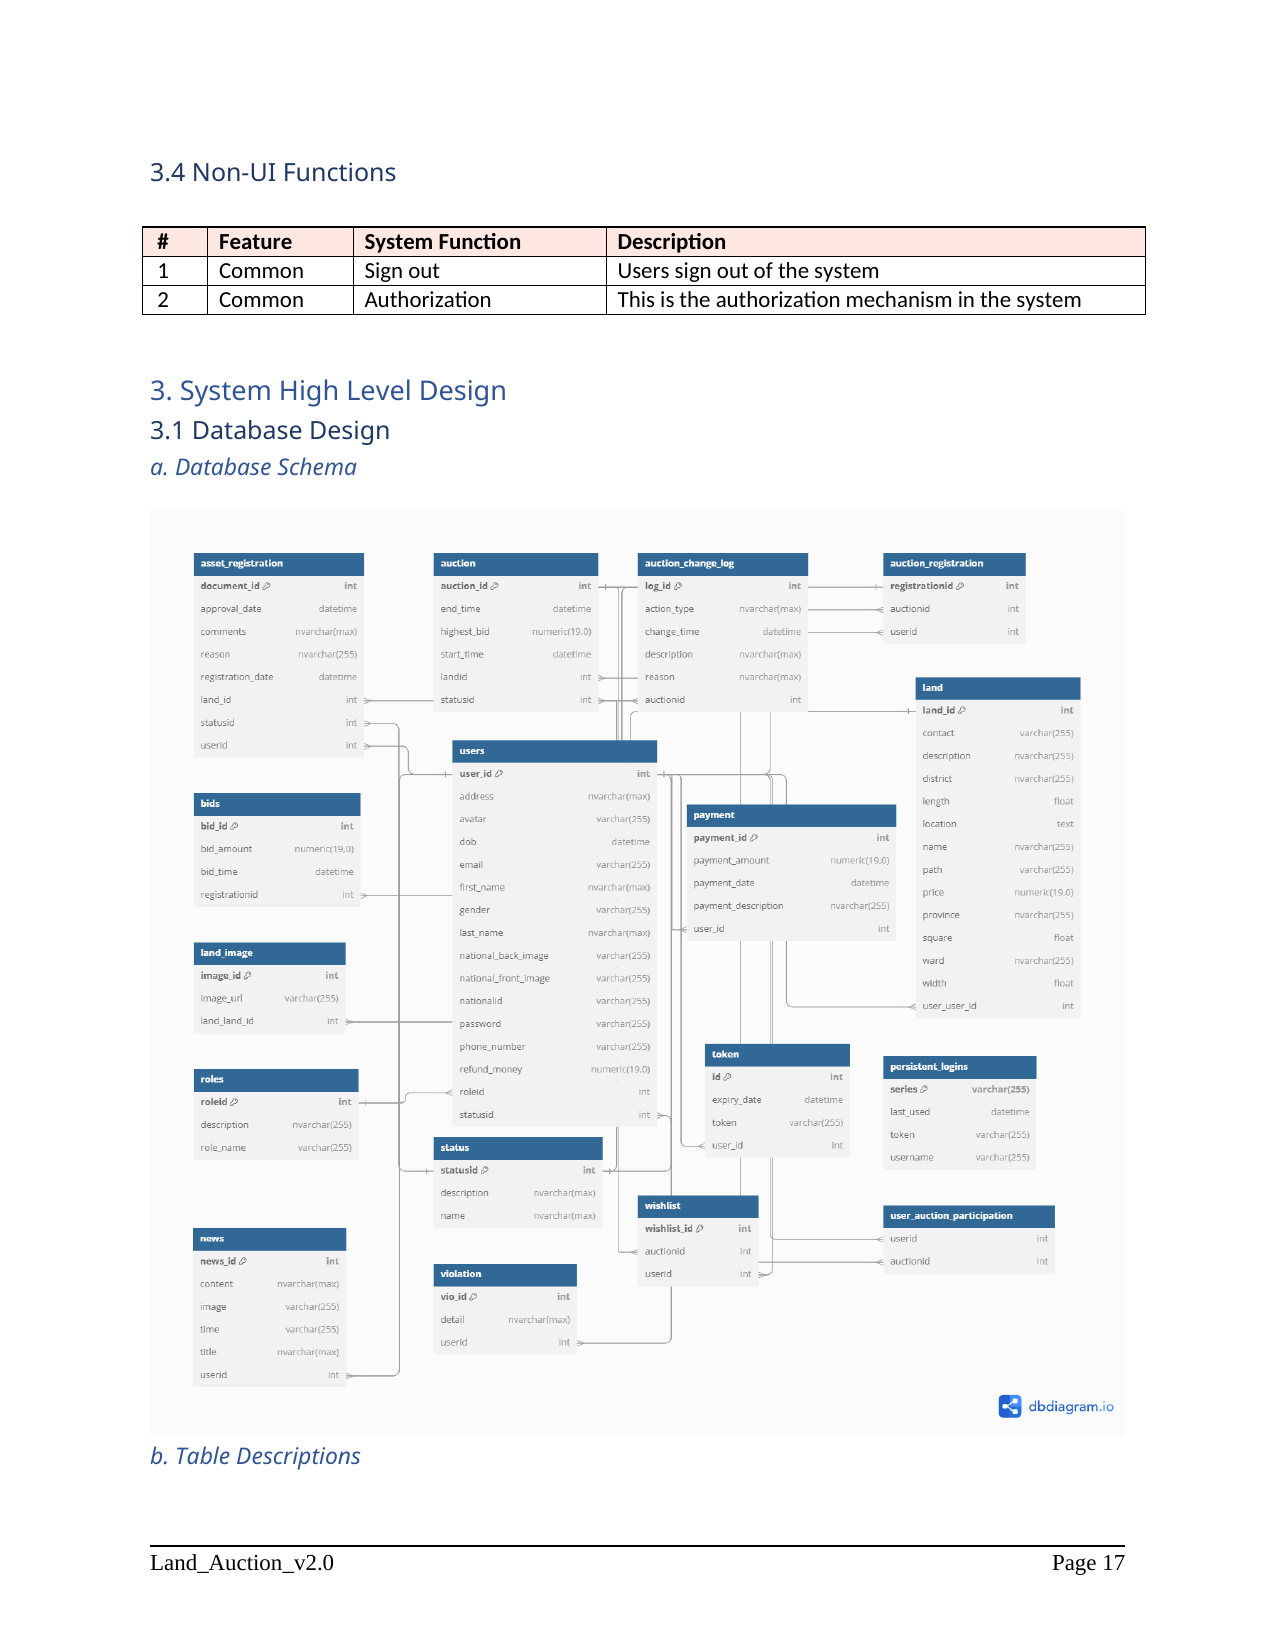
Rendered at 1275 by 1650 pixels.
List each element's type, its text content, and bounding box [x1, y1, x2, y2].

subtitle 3.1 Database Design [150, 413, 1125, 447]
picture [150, 510, 1125, 1436]
subtitle 3.4 Non-UI Functions [150, 154, 1125, 188]
subtitle 3. System High Level Design [150, 372, 1125, 408]
subtitle a. Database Schema [150, 451, 1125, 482]
subtitle b. Table Descriptions [150, 1440, 1125, 1471]
